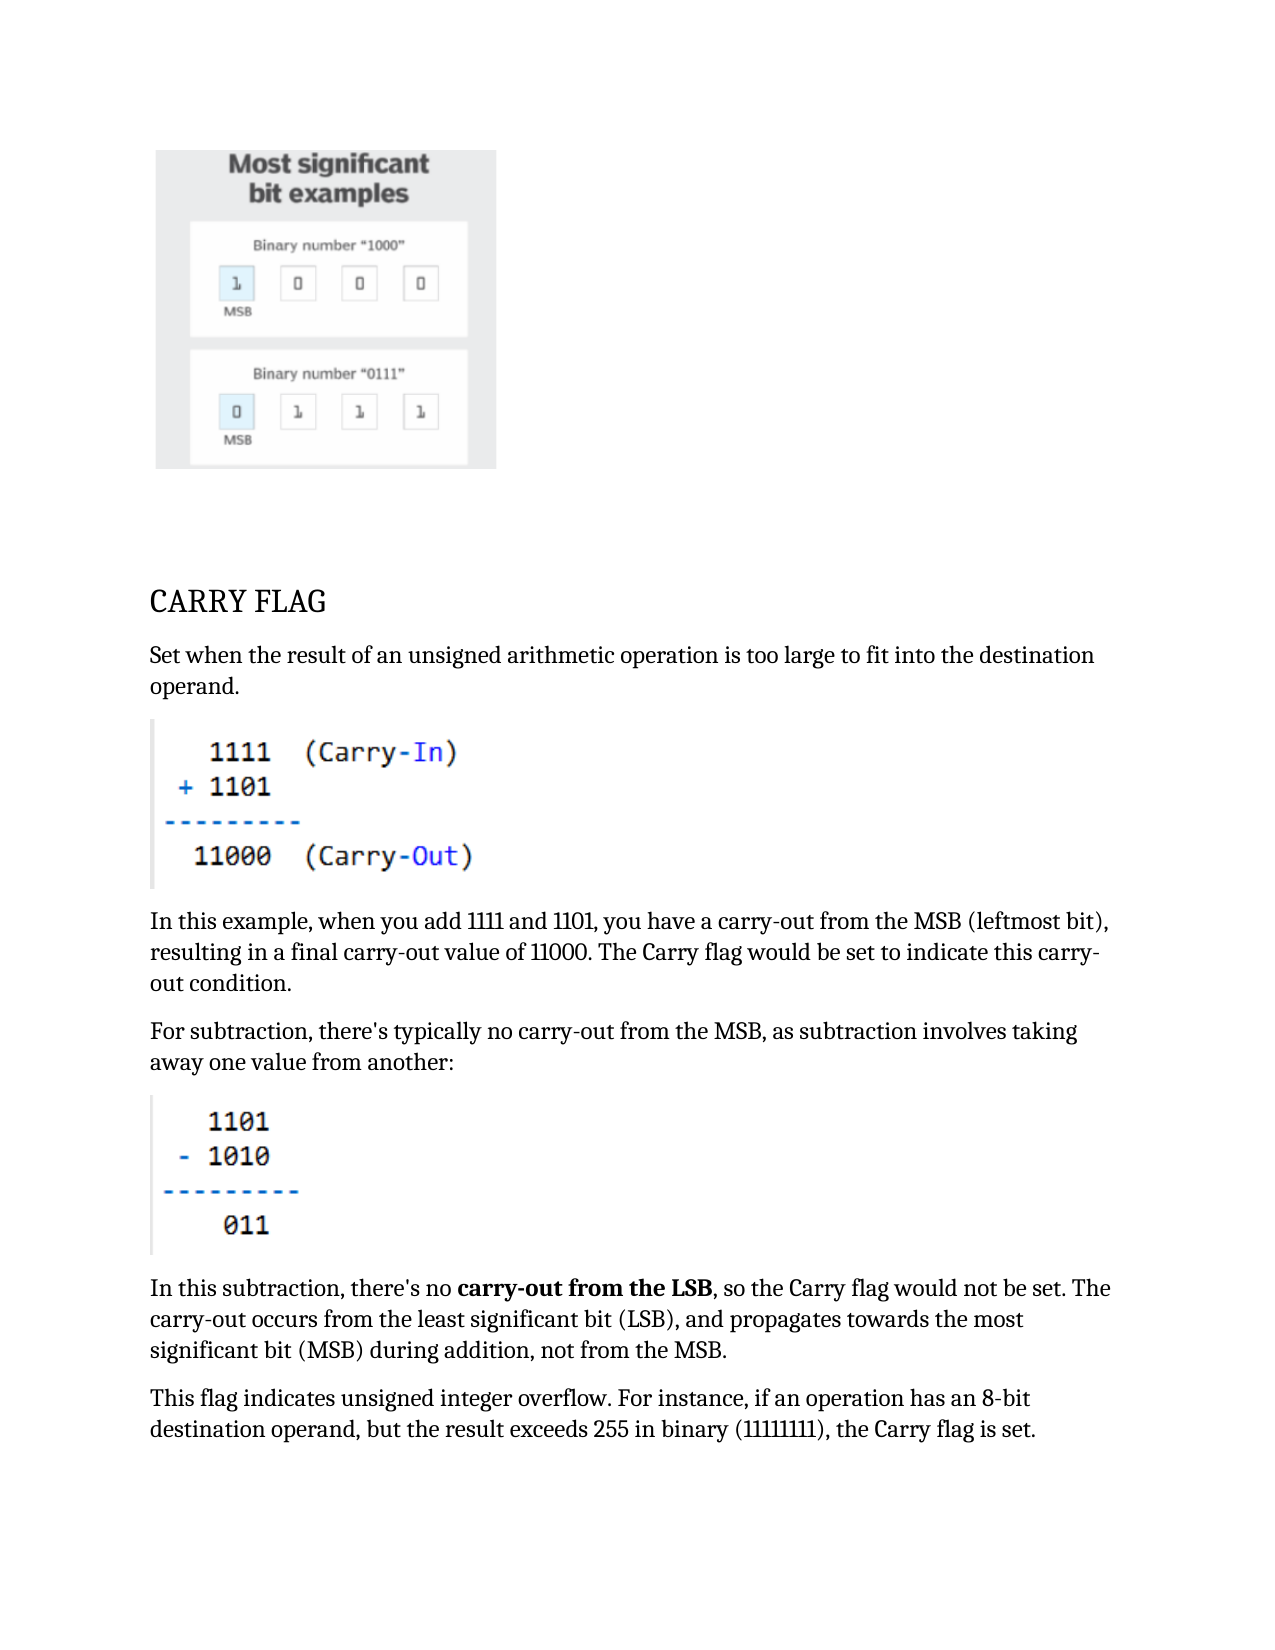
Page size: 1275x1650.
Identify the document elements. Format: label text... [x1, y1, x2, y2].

text In this example, when you add 1111 and 1101, you have a carry-out from the MSB (leftmost bit), resulting in a final carry-out value of 11000. The Carry flag would be set to indicate this carry-out condition. [150, 907, 1125, 998]
text For subtraction, there's typically no carry-out from the MSB, as subtraction involves taking away one value from another: [150, 1017, 1125, 1077]
text This flag indicates unsigned integer overflow. For instance, if an operation has an 8-bit destination operand, but the result exceeds 255 in binary (11111111), the Carry flag is set. [150, 1384, 1125, 1443]
text CARRY FLAG [150, 583, 1125, 621]
picture [150, 1095, 330, 1255]
text In this subtraction, there's no carry-out from the LSB, so the Carry flag would not be set. The carry-out occurs from the least significant bit (LSB), and propagates towards the most significant bit (MSB) during addition, not from the MSB. [150, 1274, 1125, 1365]
text Set when the result of an unsigned arithmetic operation is too large to fit into the destination operand. [150, 641, 1125, 700]
picture [150, 719, 508, 889]
picture [155, 150, 497, 469]
